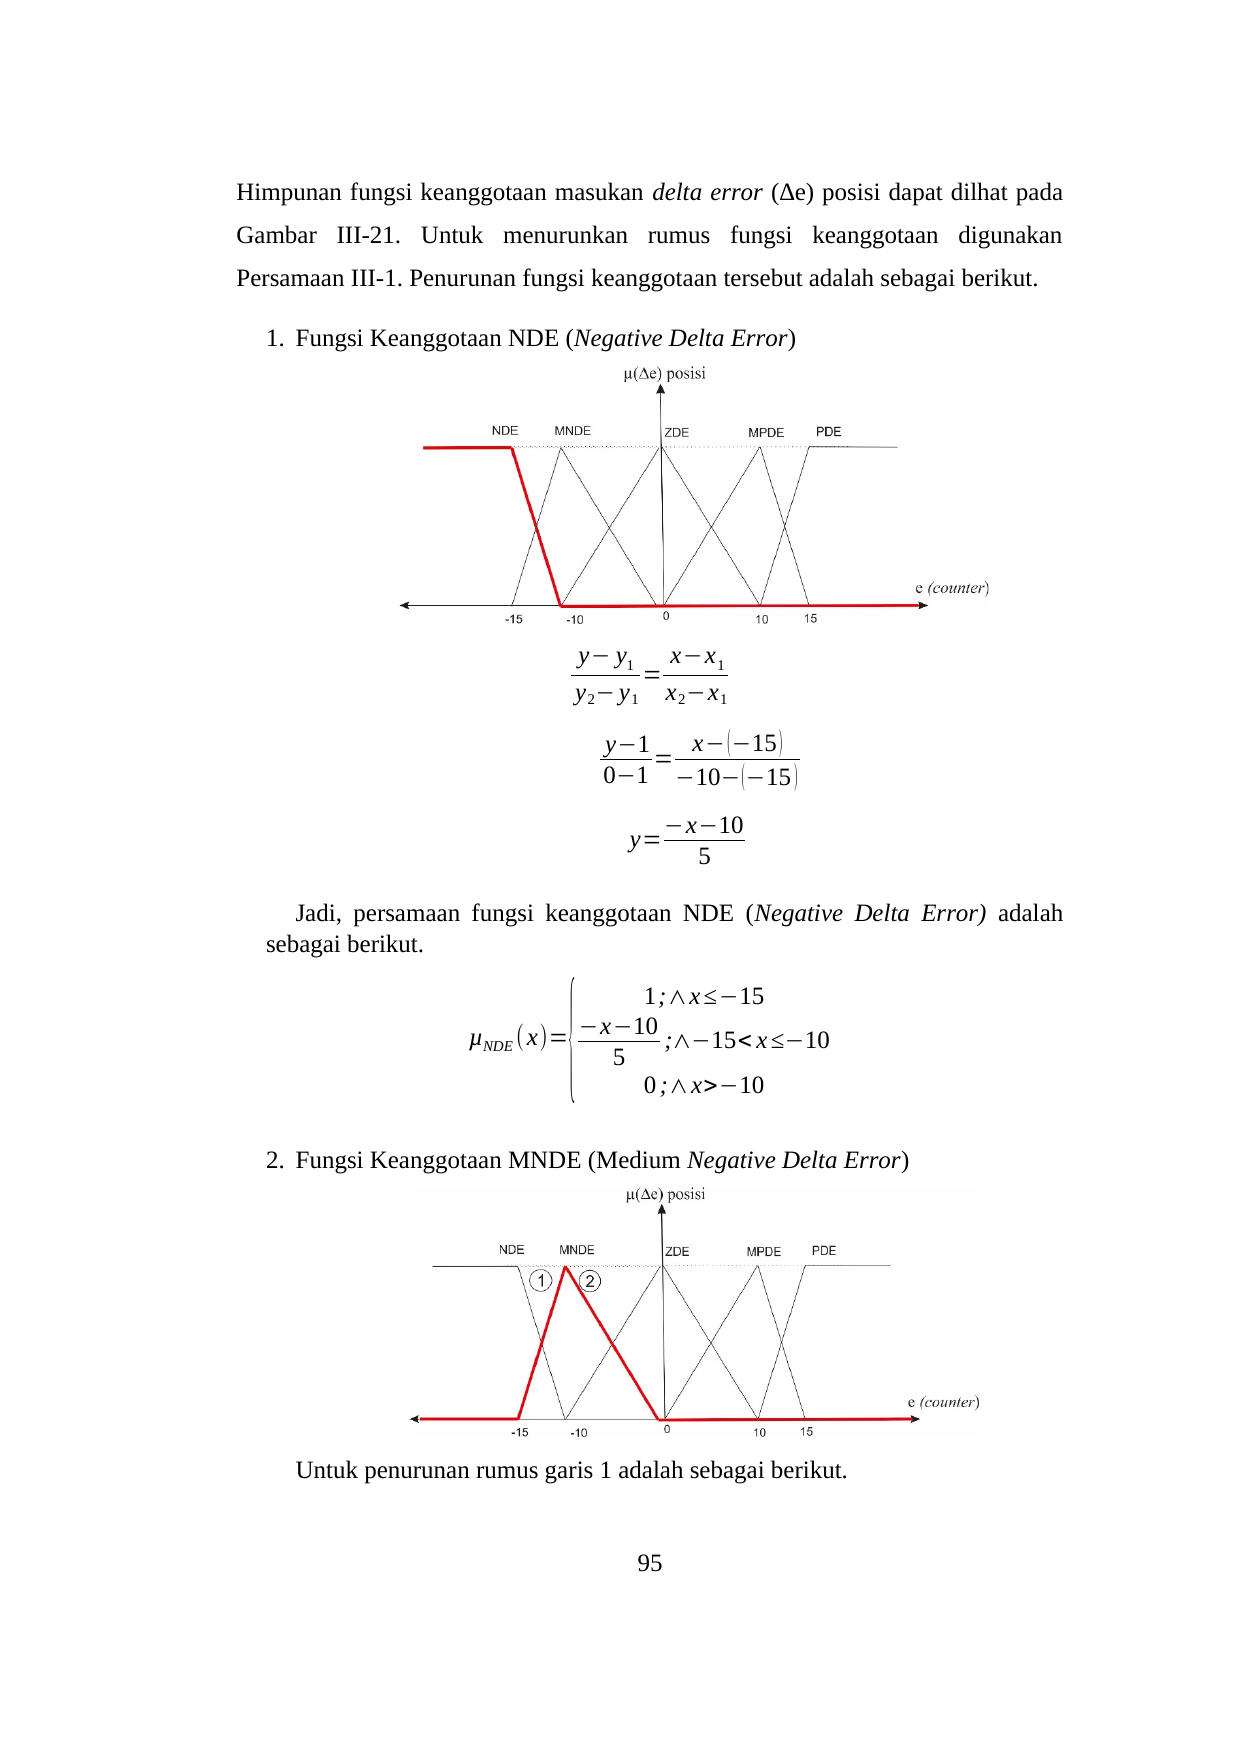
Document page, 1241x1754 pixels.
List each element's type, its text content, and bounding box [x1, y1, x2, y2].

picture [409, 1187, 979, 1437]
picture [399, 366, 989, 624]
list Fungsi Keanggotaan NDE (Negative Delta Error) [266, 323, 1063, 352]
text Himpunan fungsi keanggotaan masukan delta error (∆e) posisi dapat dilhat pada Gambar III-21. Untuk menurunkan rumus fungsi keanggotaan digunakan Persamaan III-1. Penurunan fungsi keanggotaan tersebut adalah sebagai berikut. [236, 177, 1063, 292]
text Jadi, persamaan fungsi keanggotaan NDE (Negative Delta Error) adalah sebagai berikut. [266, 898, 1063, 957]
text Untuk penurunan rumus garis 1 adalah sebagai berikut. [266, 1455, 1063, 1484]
list Fungsi Keanggotaan MNDE (Medium Negative Delta Error) [266, 1145, 1063, 1173]
